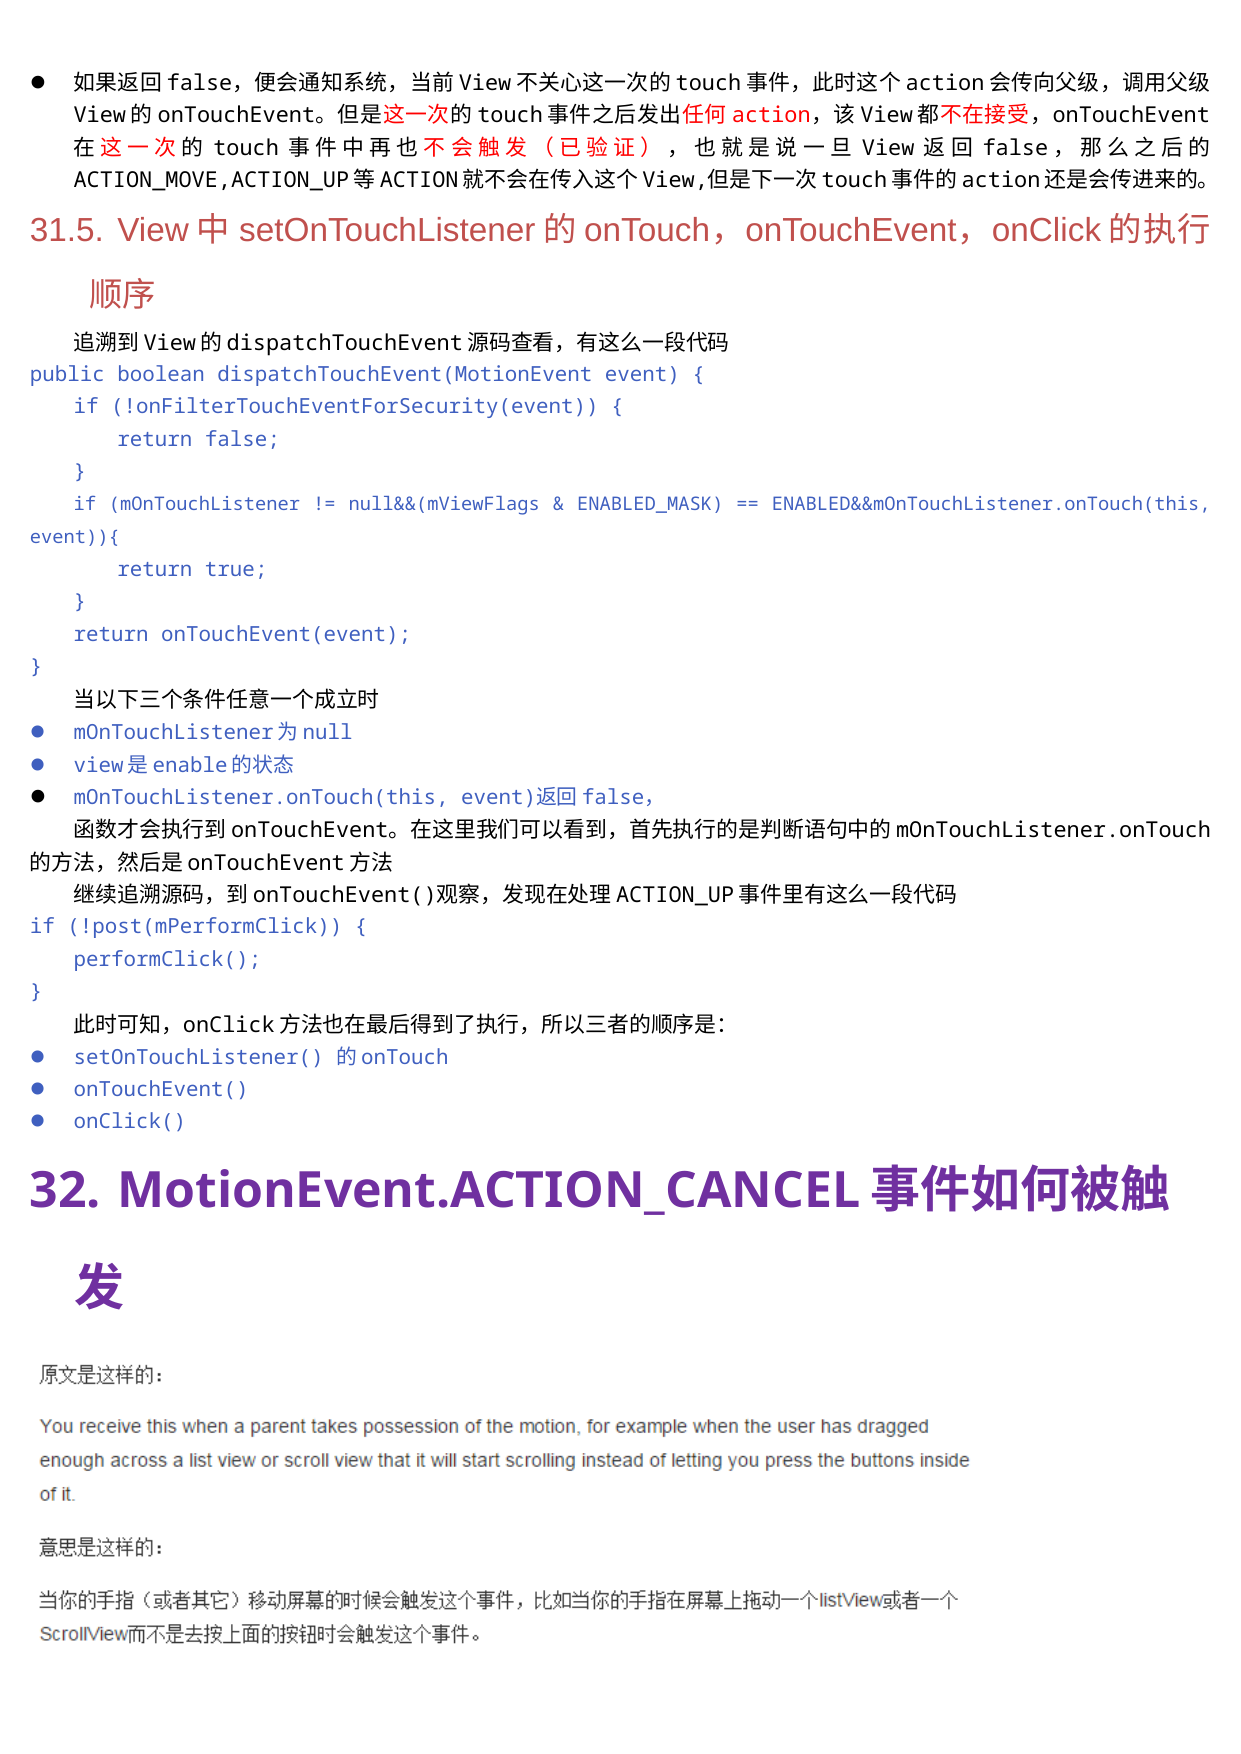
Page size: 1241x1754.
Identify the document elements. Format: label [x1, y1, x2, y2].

picture [29, 1364, 1000, 1647]
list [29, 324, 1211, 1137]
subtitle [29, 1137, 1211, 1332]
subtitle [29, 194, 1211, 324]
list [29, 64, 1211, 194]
